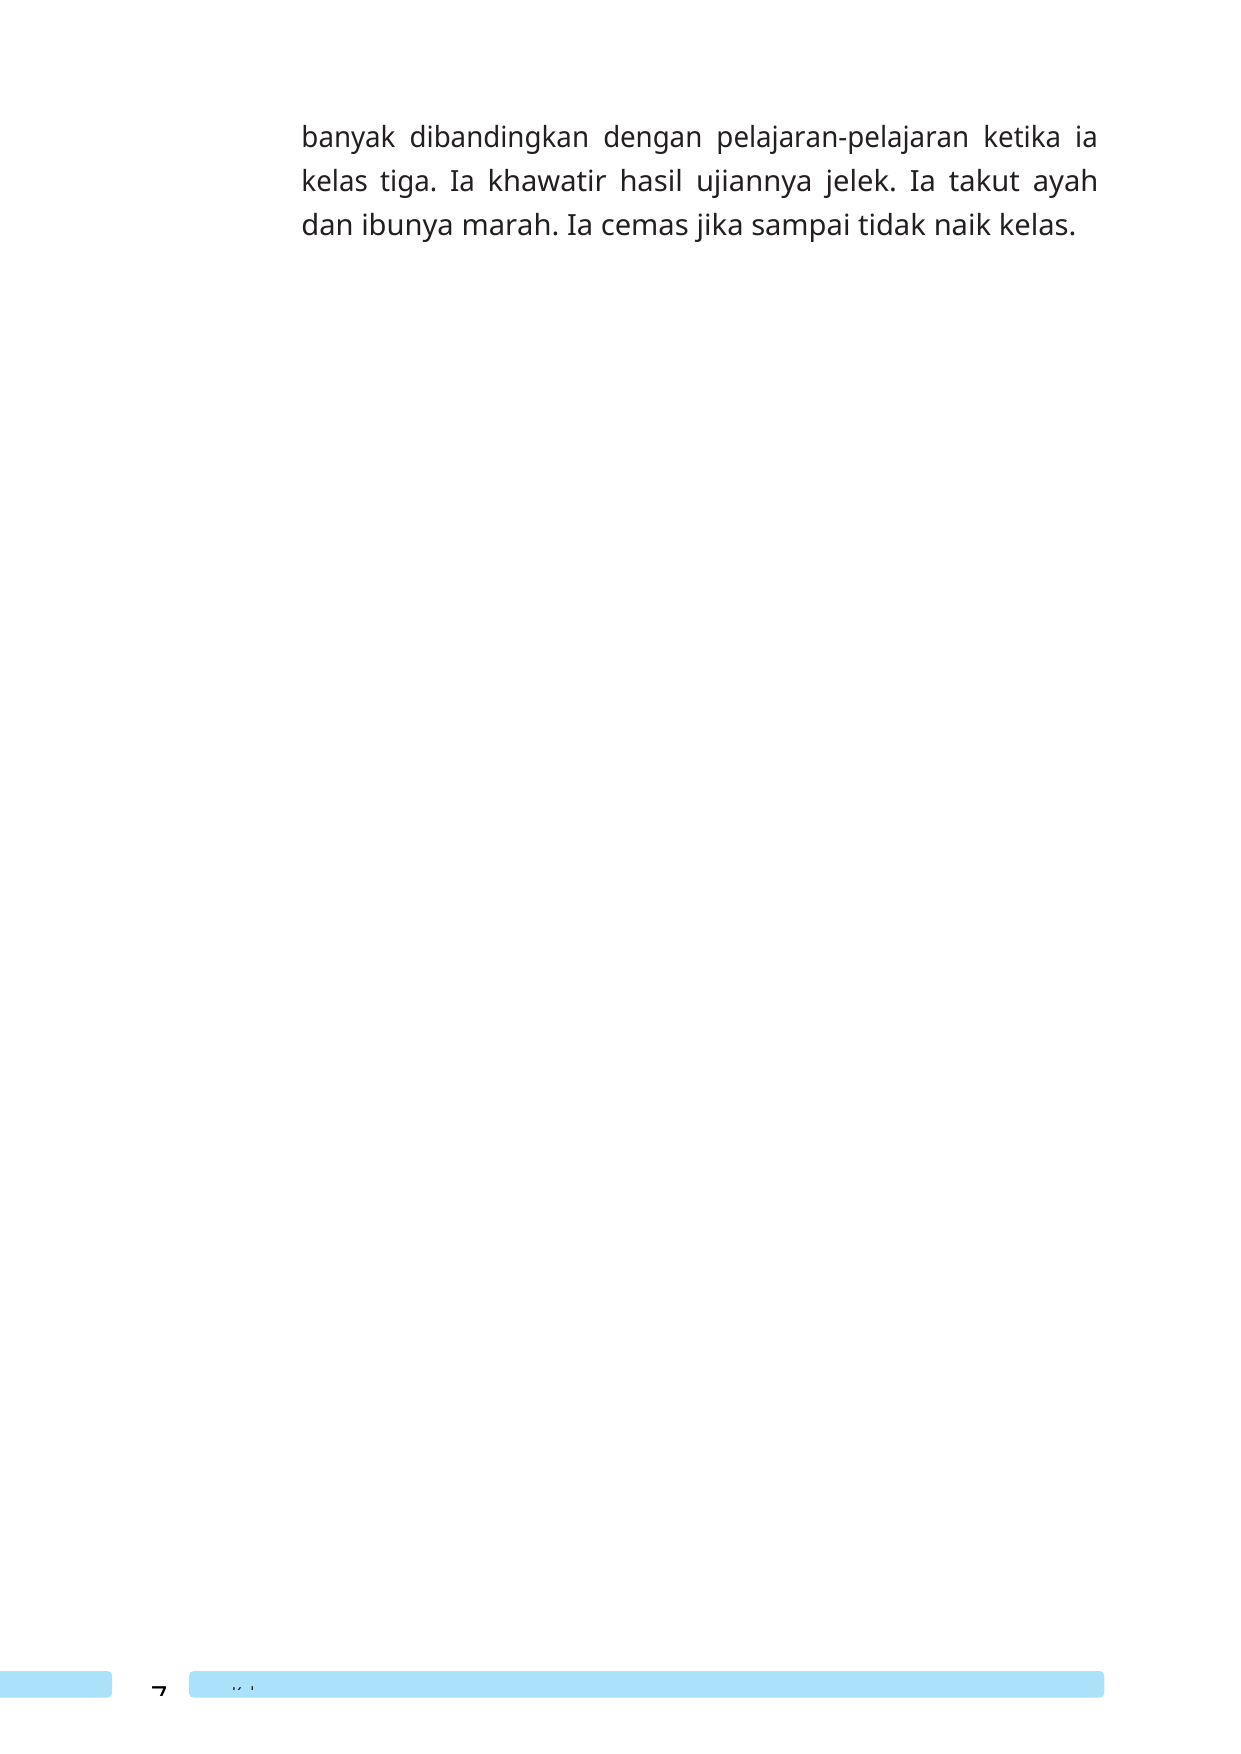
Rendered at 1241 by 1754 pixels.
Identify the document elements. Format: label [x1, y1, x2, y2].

text [301, 117, 1099, 244]
